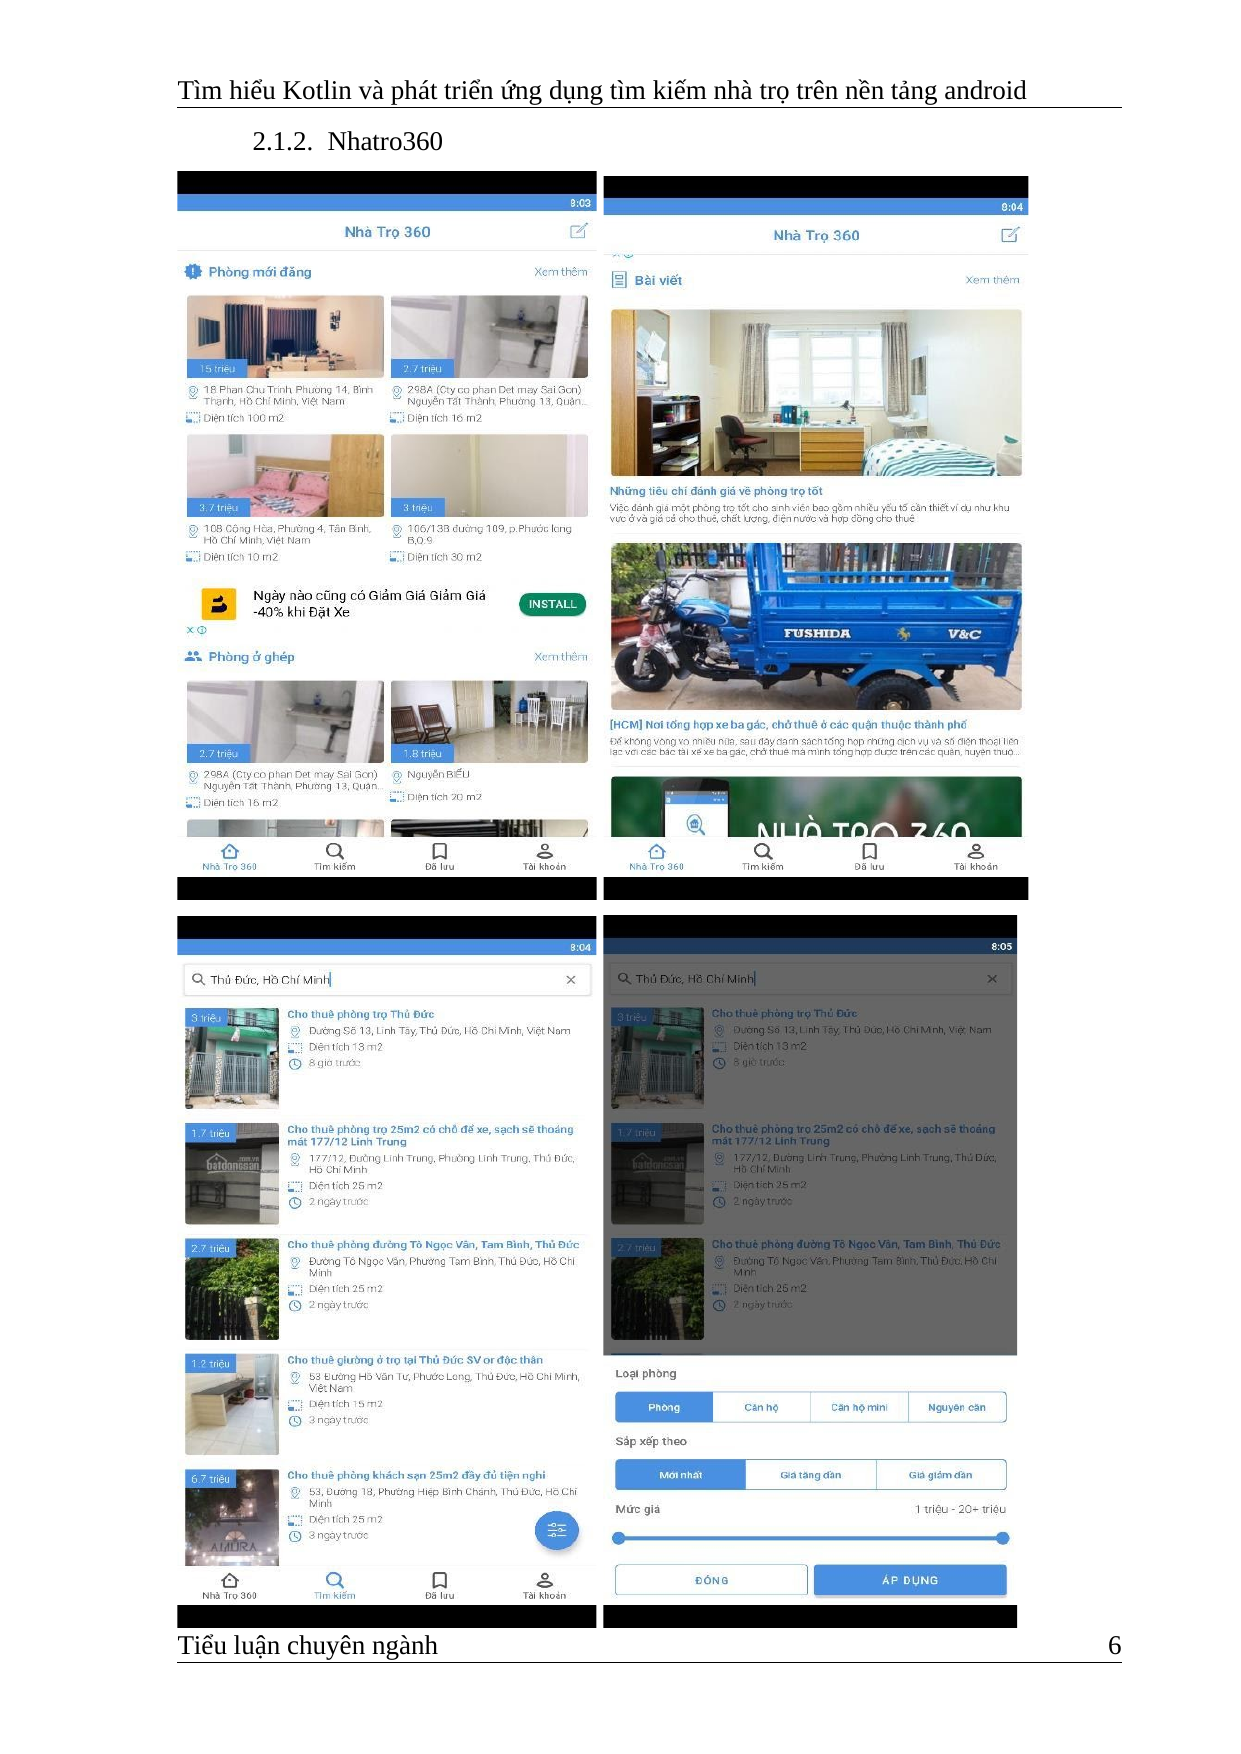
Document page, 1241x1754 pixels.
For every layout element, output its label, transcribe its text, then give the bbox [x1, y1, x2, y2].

picture [177, 171, 597, 900]
picture [603, 915, 1018, 1628]
picture [603, 176, 1029, 900]
picture [177, 916, 597, 1628]
subtitle Nhatro360 [252, 125, 1122, 156]
